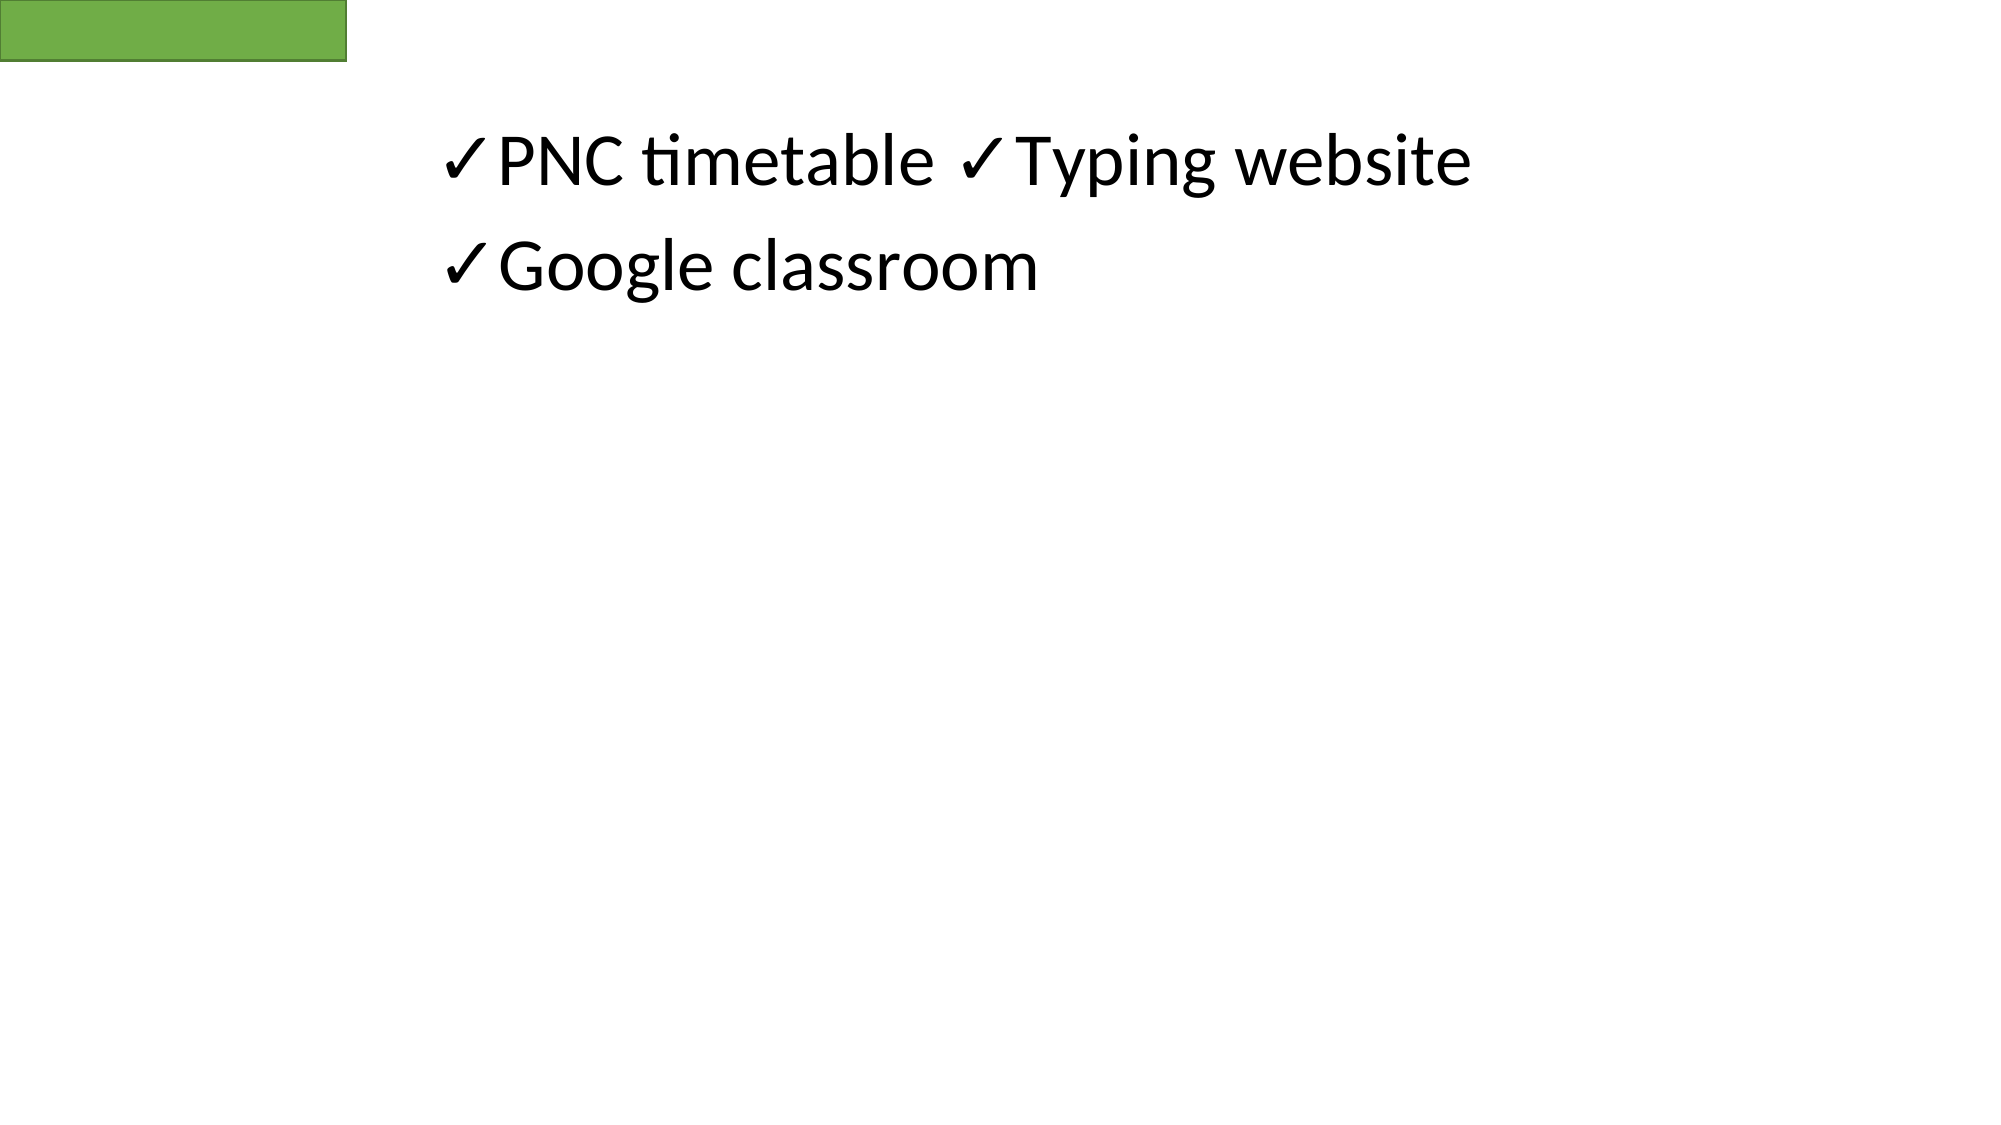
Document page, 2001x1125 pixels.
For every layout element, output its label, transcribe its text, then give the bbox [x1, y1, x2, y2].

subtitle ✓PNC timetable ✓Typing website ✓Google classroom [435, 105, 1769, 312]
